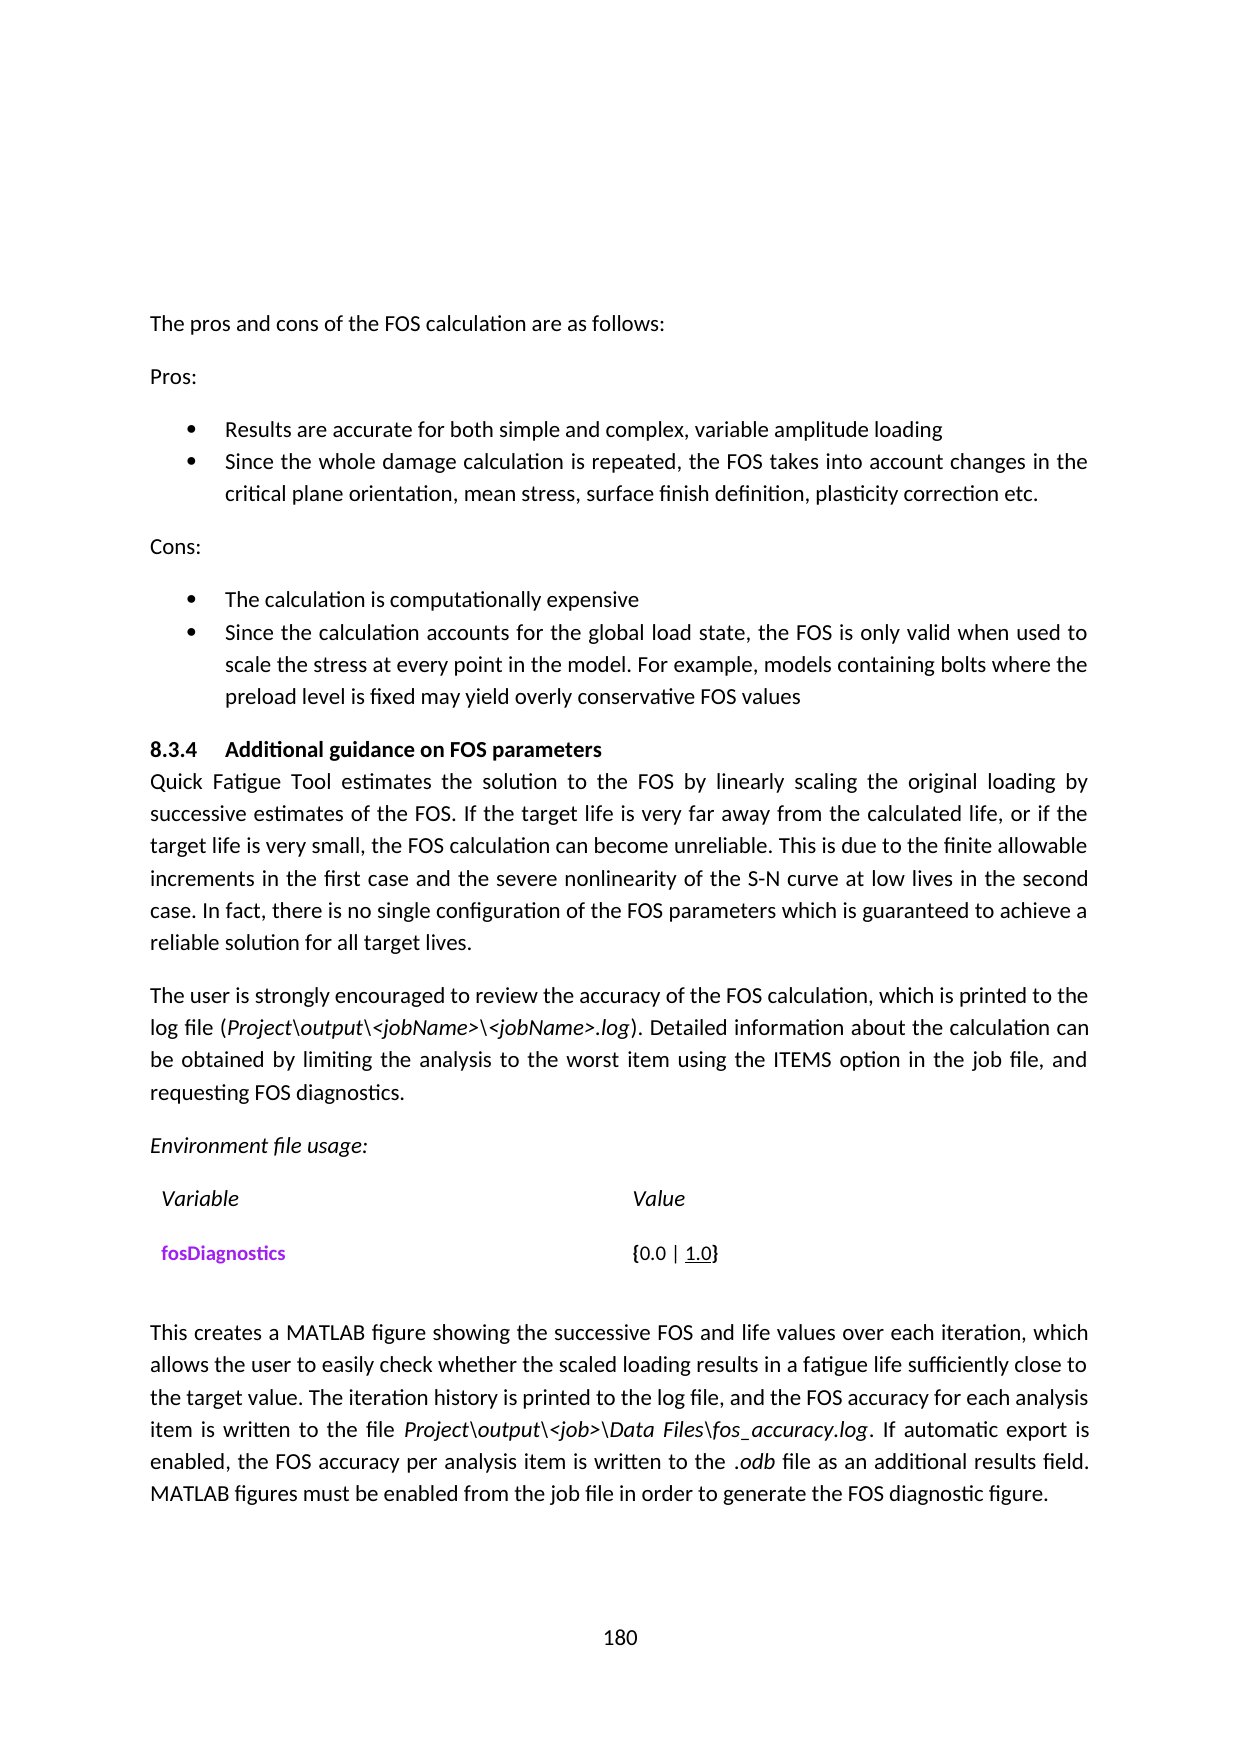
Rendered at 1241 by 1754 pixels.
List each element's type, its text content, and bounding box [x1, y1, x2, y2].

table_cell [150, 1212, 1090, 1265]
list Since the whole damage calculation is repeated, the FOS takes into account changes in the critical plane orientation, mean stress, surface finish definition, plasticity correction etc. [187, 447, 1090, 507]
text This creates a MATLAB figure showing the successive FOS and life values over each iteration, which allows the user to easily check whether the scaled loading results in a fatigue life sufficiently close to the target value. The iteration history is printed to the log file, and the FOS accuracy for each analysis item is written to the file Project\output\<job>\Data Files\fos_accuracy.log. If automatic export is enabled, the FOS accuracy per analysis item is written to the .odb file as an additional results field. MATLAB figures must be enabled from the job file in order to generate the FOS diagnostic figure. [150, 1318, 1090, 1507]
text Cons: [150, 532, 1090, 561]
text Environment file usage: [150, 1131, 1090, 1159]
text Pros: [150, 362, 1090, 390]
text The user is strongly encouraged to review the accuracy of the FOS calculation, which is printed to the log file (Project\output\<jobName>\<jobName>.log). Detailed information about the calculation can be obtained by limiting the analysis to the worst item using the ITEMS option in the job file, and requesting FOS diagnostics. [150, 981, 1090, 1106]
subtitle 8.3.4 Additional guidance on FOS parameters [150, 735, 1090, 763]
list Results are accurate for both simple and complex, variable amplitude loading [187, 415, 1090, 443]
text Quick Fatigue Tool estimates the solution to the FOS by linearly scaling the original loading by successive estimates of the FOS. If the target life is very far away from the calculated life, or if the target life is very small, the FOS calculation can become unreliable. This is due to the finite allowable increments in the first case and the severe nonlinearity of the S-N curve at low lives in the second case. In fact, there is no single configuration of the FOS parameters which is guaranteed to achieve a reliable solution for all target lives. [150, 767, 1090, 956]
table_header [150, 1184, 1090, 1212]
list The calculation is computationally expensive [187, 586, 1090, 613]
text The pros and cons of the FOS calculation are as follows: [150, 309, 1090, 337]
list Since the calculation accounts for the global load state, the FOS is only valid when used to scale the stress at every point in the model. For example, models containing bolts where the preload level is fixed may yield overly conservative FOS values [187, 618, 1090, 710]
